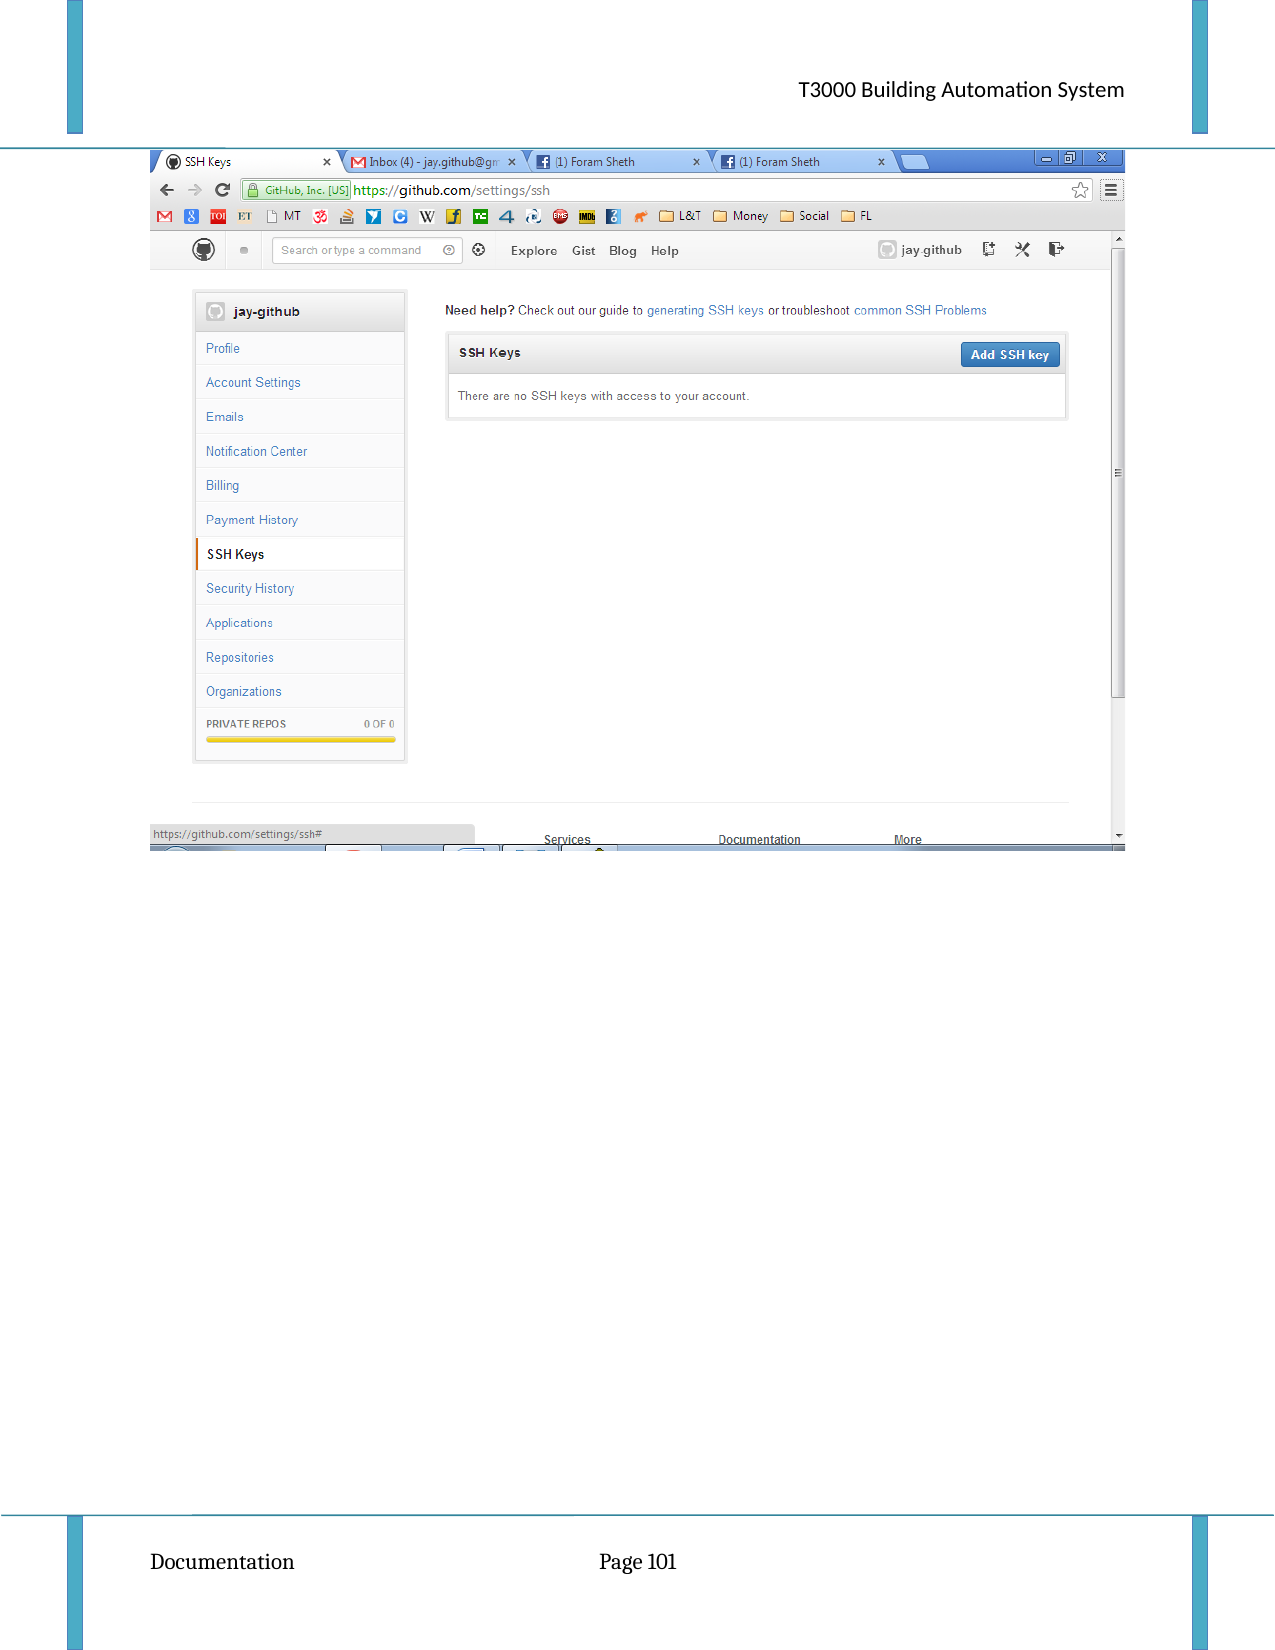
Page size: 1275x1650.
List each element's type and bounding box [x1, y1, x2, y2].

picture [150, 150, 1125, 851]
